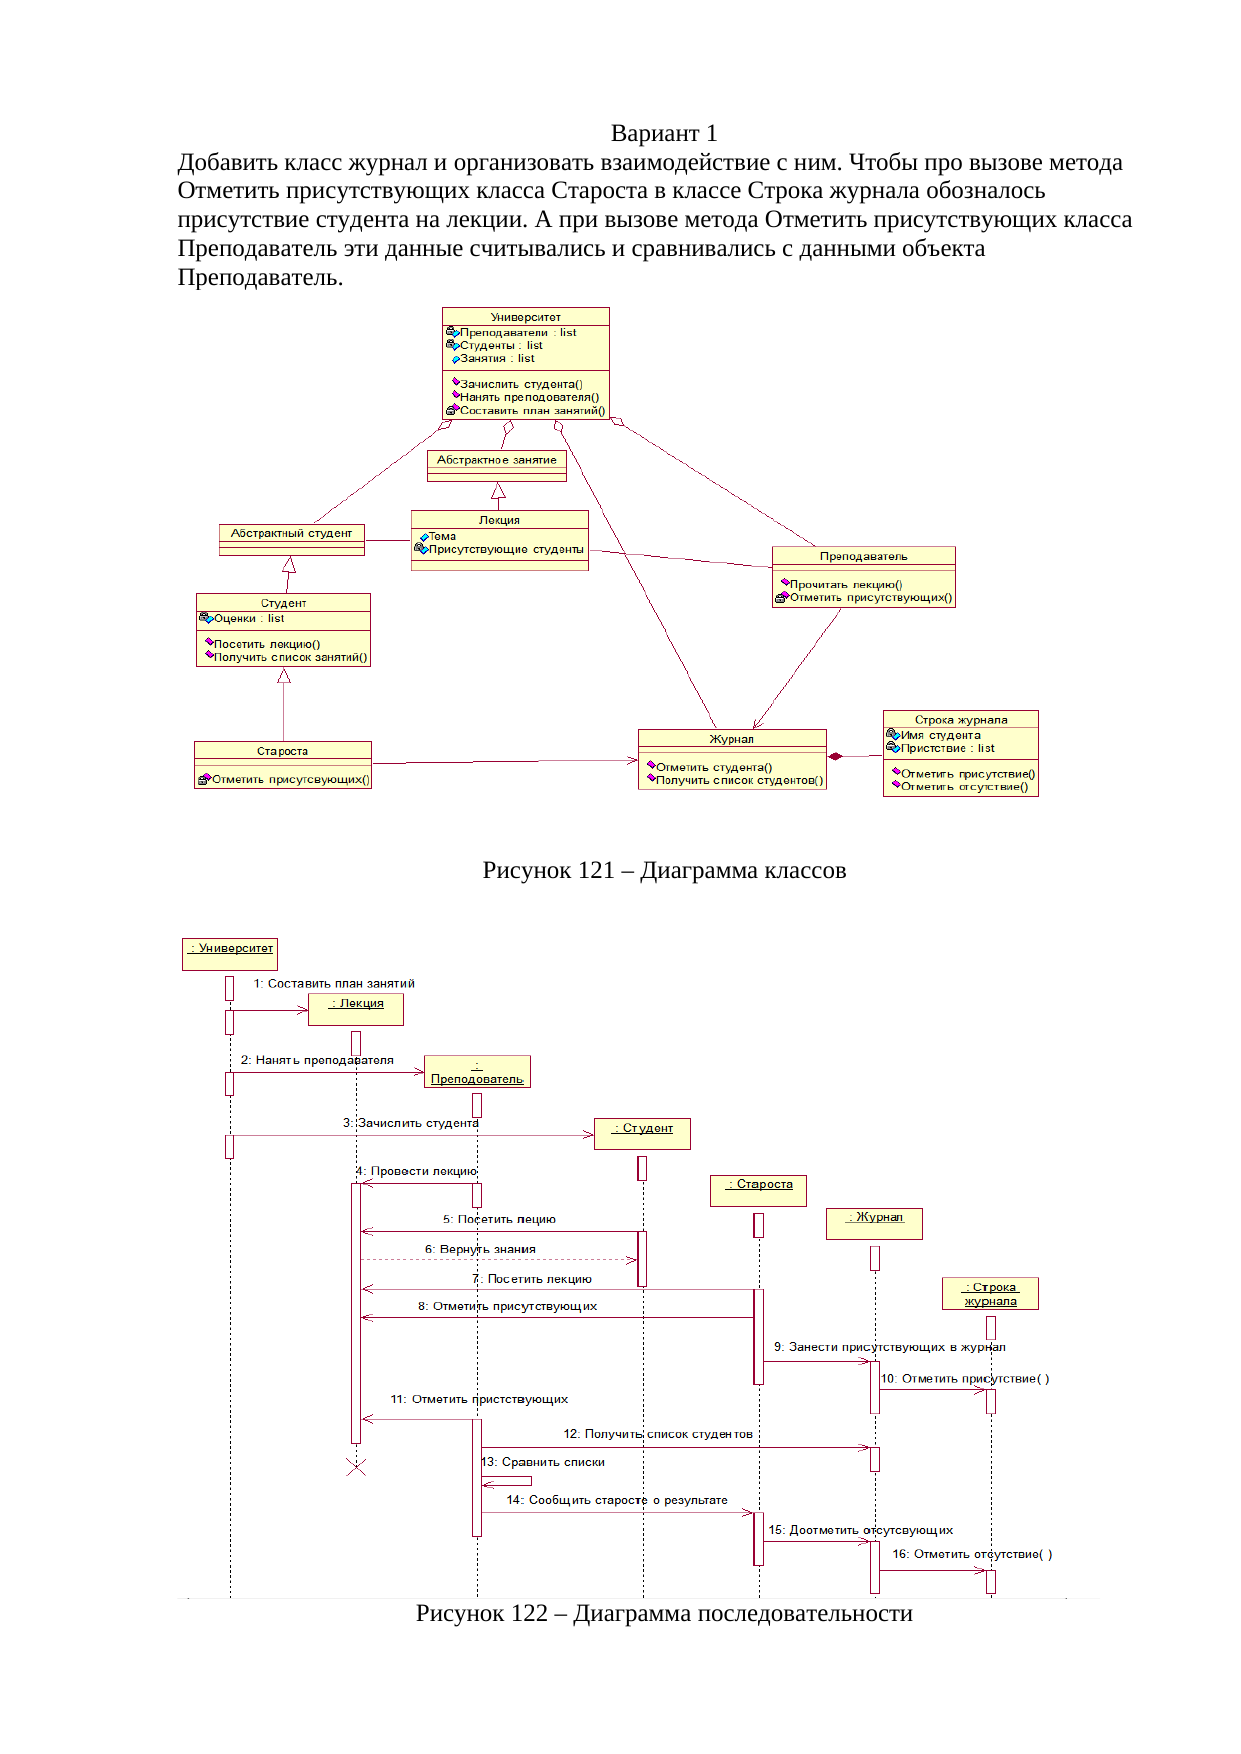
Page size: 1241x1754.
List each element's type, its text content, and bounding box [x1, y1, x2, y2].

picture [177, 913, 1101, 1599]
text Вариант 1 [177, 118, 1152, 147]
text Рисунок 121 – Диаграмма классов [177, 856, 1152, 884]
text Рисунок 122 – Диаграмма последовательности [177, 1598, 1152, 1627]
text Добавить класс журнал и организовать взаимодействие с ним. Чтобы про вызове метода Отметить присутствующих класса Староста в классе Строка журнала обозналось присутствие студента на лекции. А при вызове метода Отметить присутствующих класса Преподаватель эти данные считывались и сравнивались с данными объекта Преподаватель. [177, 147, 1152, 291]
picture [177, 290, 1050, 856]
